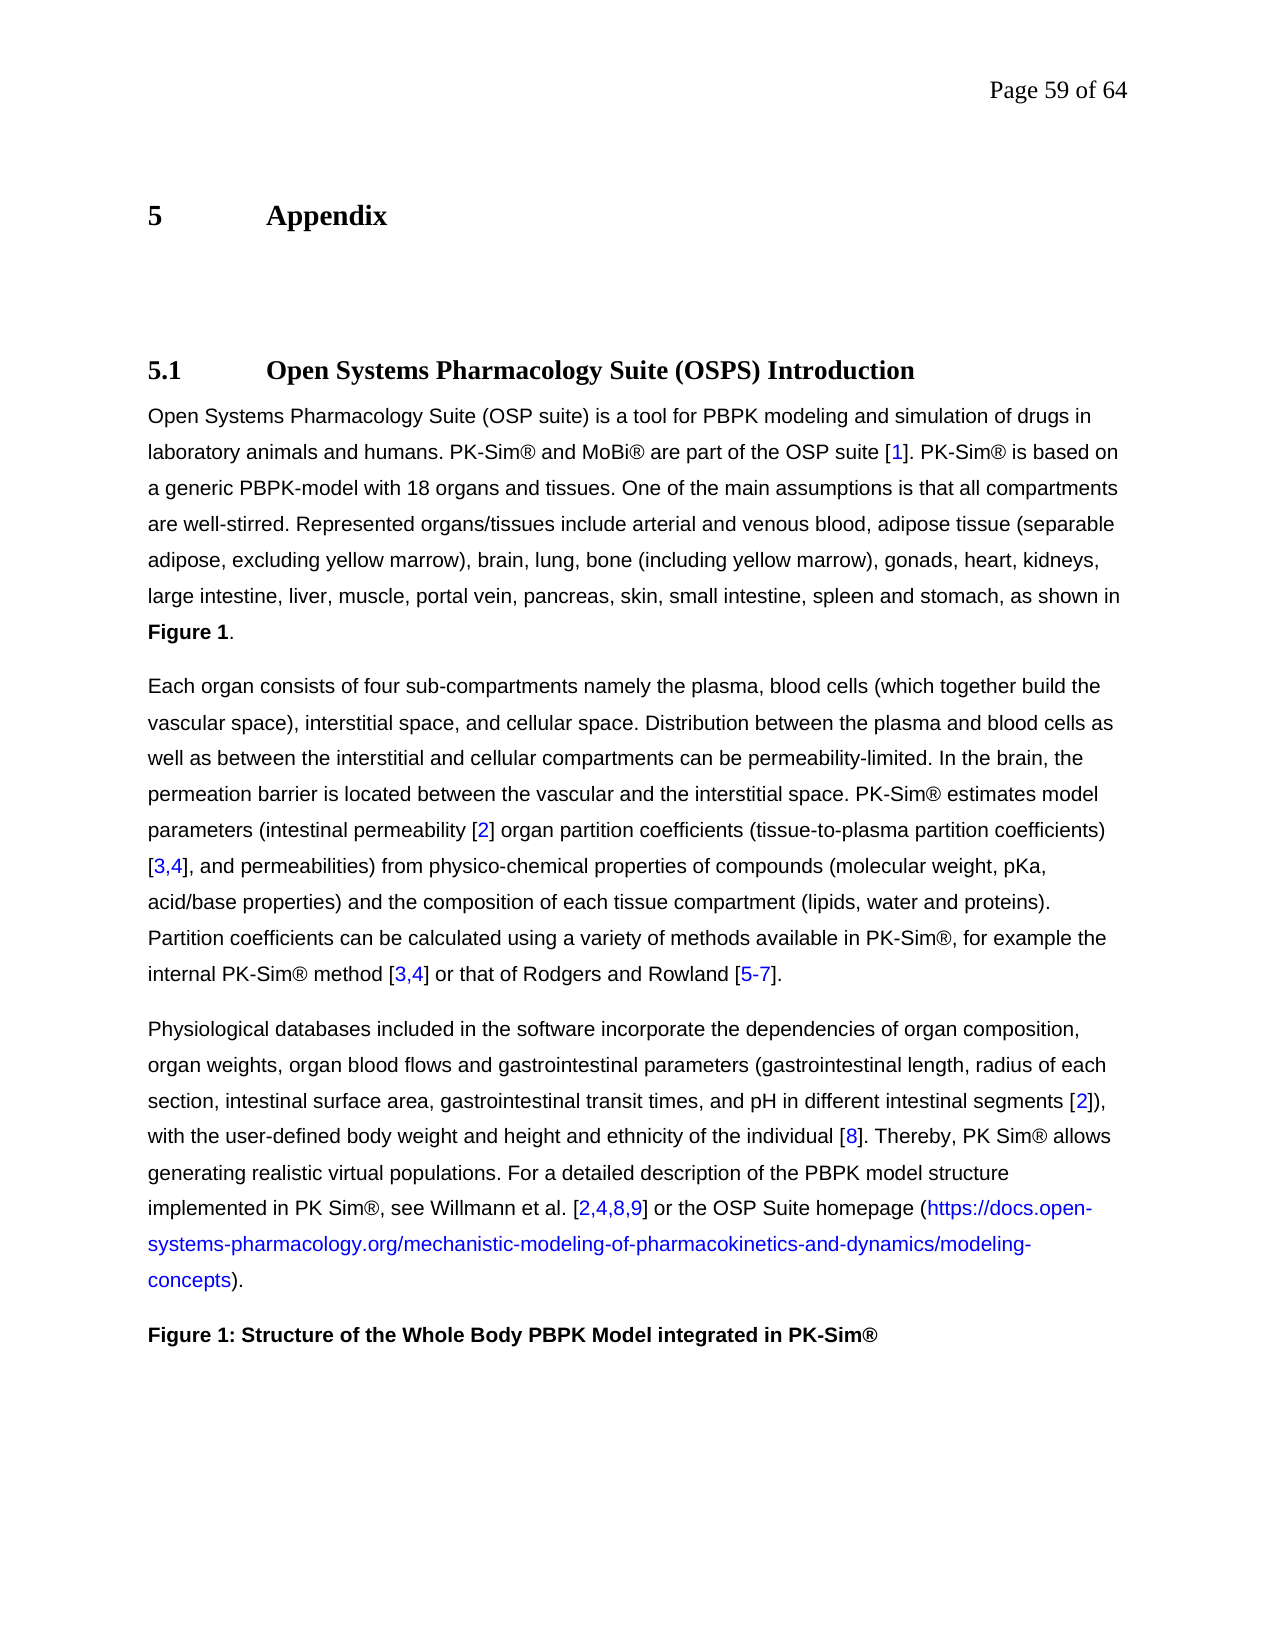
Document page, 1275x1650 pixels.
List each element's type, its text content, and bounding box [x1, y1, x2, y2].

subtitle Appendix [148, 198, 1127, 231]
text Figure 1: Structure of the Whole Body PBPK Model integrated in PK-Sim® [148, 1323, 1127, 1347]
text Open Systems Pharmacology Suite (OSP suite) is a tool for PBPK modeling and simulation of drugs in laboratory animals and humans. PK-Sim® and MoBi® are part of the OSP suite [1]. PK-Sim® is based on a generic PBPK-model with 18 organs and tissues. One of the main assumptions is that all compartments are well-stirred. Represented organs/tissues include arterial and venous blood, adipose tissue (separable adipose, excluding yellow marrow), brain, lung, bone (including yellow marrow), gonads, heart, kidneys, large intestine, liver, muscle, portal vein, pancreas, skin, small intestine, spleen and stomach, as shown in Figure 1. [148, 404, 1127, 644]
text Each organ consists of four sub-compartments namely the plasma, blood cells (which together build the vascular space), interstitial space, and cellular space. Distribution between the plasma and blood cells as well as between the interstitial and cellular compartments can be permeability-limited. In the brain, the permeation barrier is located between the vascular and the interstitial space. PK-Sim® estimates model parameters (intestinal permeability [2] organ partition coefficients (tissue-to-plasma partition coefficients) [3,4], and permeabilities) from physico-chemical properties of compounds (molecular weight, pKa, acid/base properties) and the composition of each tissue compartment (lipids, water and proteins). Partition coefficients can be calculated using a variety of methods available in PK-Sim®, for example the internal PK-Sim® method [3,4] or that of Rodgers and Rowland [5-7]. [148, 674, 1127, 986]
subtitle Open Systems Pharmacology Suite (OSPS) Introduction [148, 354, 1127, 385]
text Physiological databases included in the software incorporate the dependencies of organ composition, organ weights, organ blood flows and gastrointestinal parameters (gastrointestinal length, radius of each section, intestinal surface area, gastrointestinal transit times, and pH in different intestinal segments [2]), with the user-defined body weight and height and ethnicity of the individual [8]. Thereby, PK Sim® allows generating realistic virtual populations. For a detailed description of the PBPK model structure implemented in PK Sim®, see Willmann et al. [2,4,8,9] or the OSP Suite homepage (https://docs.open-systems-pharmacology.org/mechanistic-modeling-of-pharmacokinetics-and-dynamics/modeling-concepts). [148, 1017, 1127, 1292]
